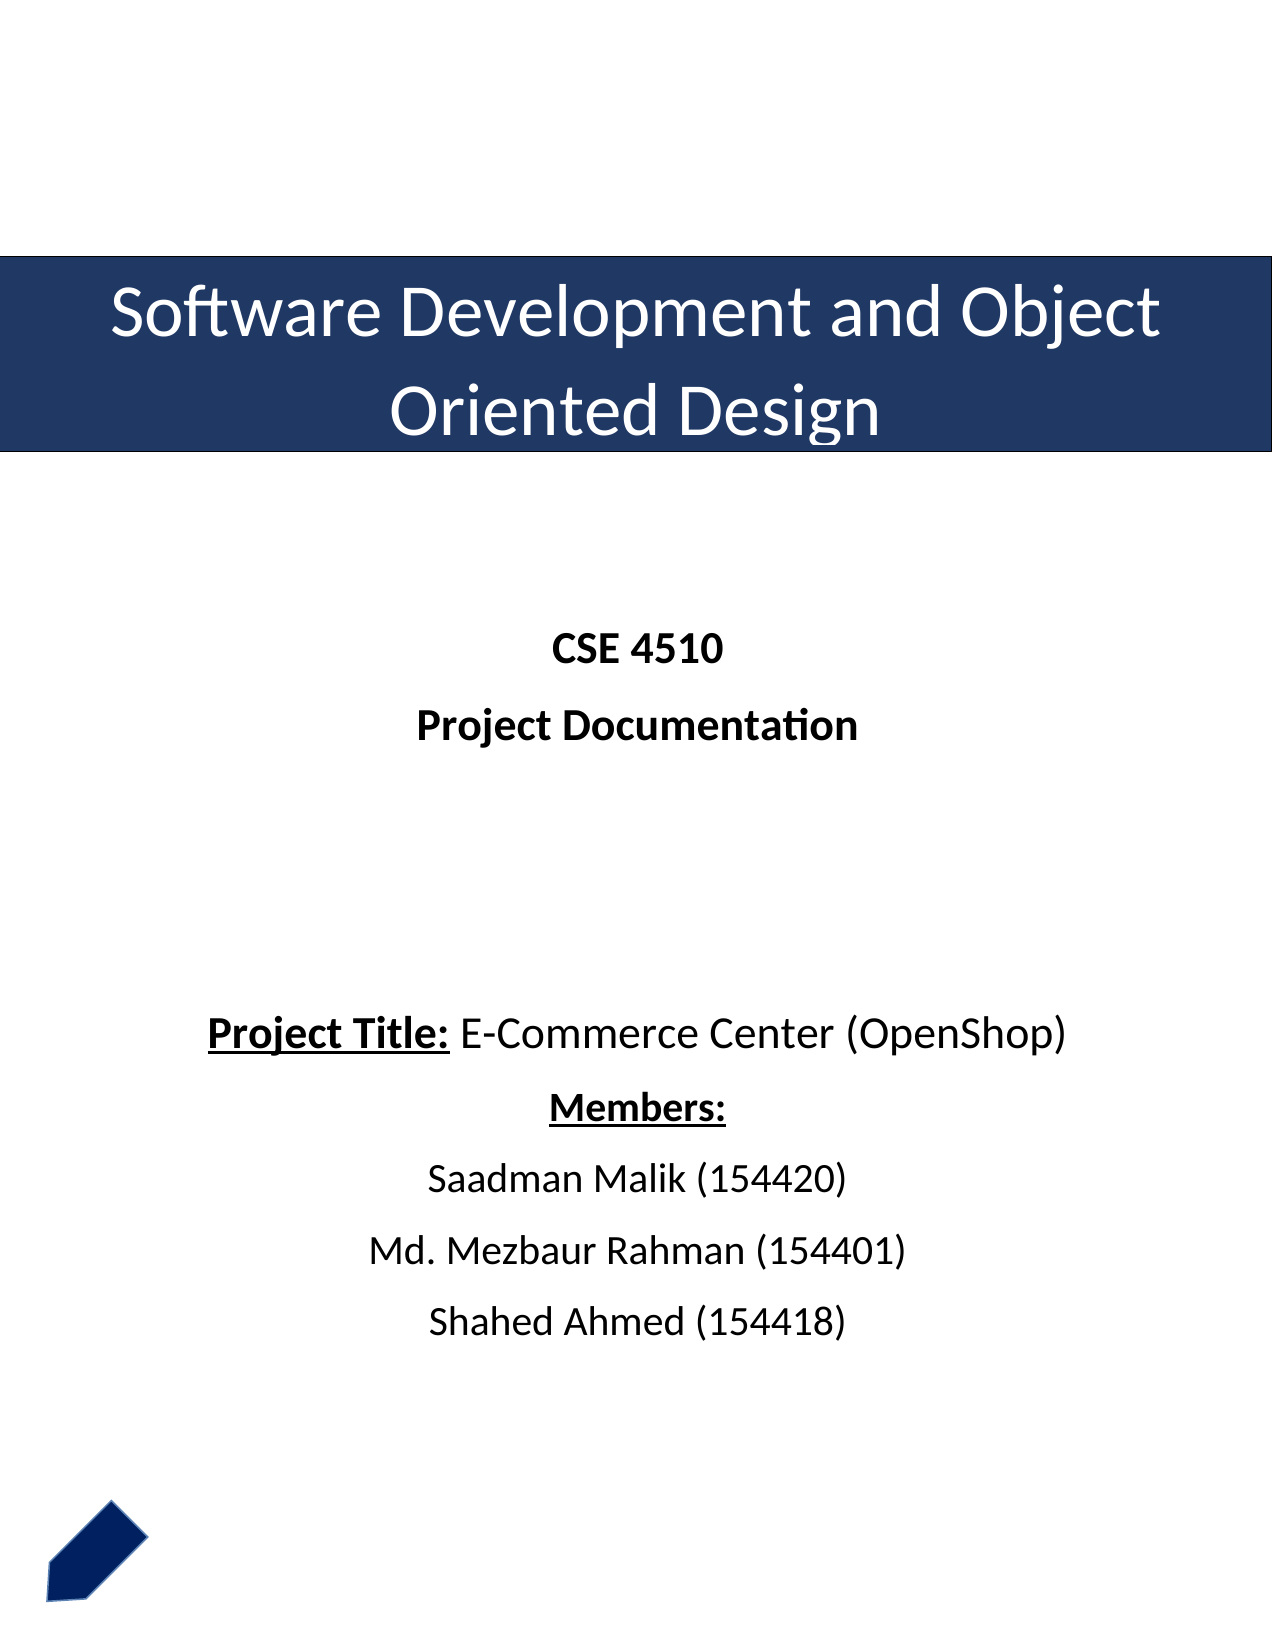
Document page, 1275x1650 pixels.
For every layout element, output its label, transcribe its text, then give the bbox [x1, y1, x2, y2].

text CSE 4510 [150, 619, 1125, 675]
text Saadman Malik (154420) [150, 1152, 1125, 1203]
text Project Documentation [150, 696, 1125, 752]
text Md. Mezbaur Rahman (154401) [150, 1224, 1125, 1274]
text Project Title: E-Commerce Center (OpenShop) [150, 1004, 1125, 1059]
text Members: [150, 1081, 1125, 1131]
text Shahed Ahmed (154418) [150, 1295, 1125, 1346]
